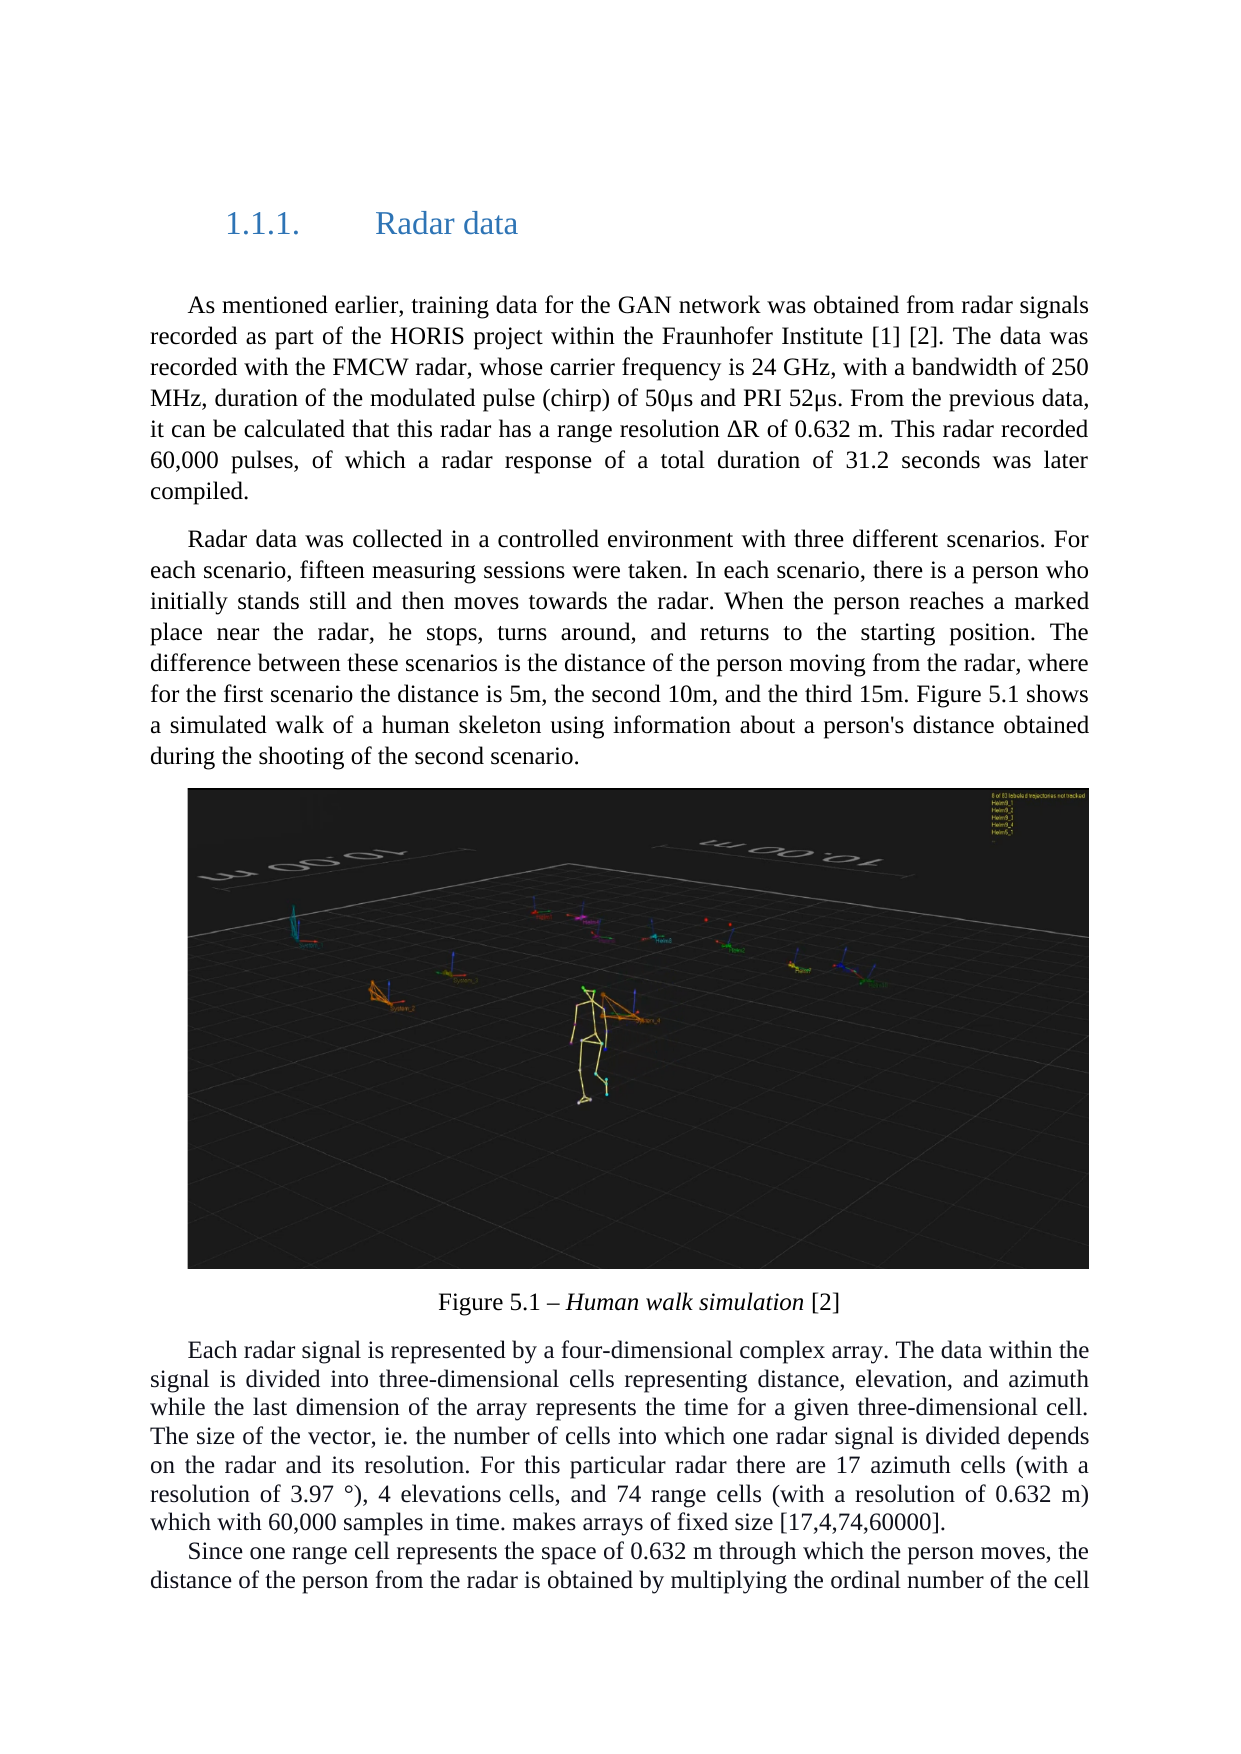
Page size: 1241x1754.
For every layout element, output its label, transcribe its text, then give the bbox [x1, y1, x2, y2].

subtitle Radar data [225, 203, 1090, 242]
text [150, 1536, 1090, 1594]
picture [187, 788, 1089, 1269]
text Each radar signal is represented by a four-dimensional complex array. The data within the signal is divided into three-dimensional cells representing distance, elevation, and azimuth while the last dimension of the array represents the time for a given three-dimensional cell. The size of the vector, ie. the number of cells into which one radar signal is divided depends on the radar and its resolution. For this particular radar there are 17 azimuth cells (with a resolution of 3.97 °), 4 elevations cells, and 74 range cells (with a resolution of 0.632 m) which with 60,000 samples in time. makes arrays of fixed size [17,4,74,60000]. [150, 1335, 1090, 1536]
text As mentioned earlier, training data for the GAN network was obtained from radar signals recorded as part of the HORIS project within the Fraunhofer Institute [1] [2]. The data was recorded with the FMCW radar, whose carrier frequency is 24 GHz, with a bandwidth of 250 MHz, duration of the modulated pulse (chirp) of 50μs and PRI 52μs. From the previous data, it can be calculated that this radar has a range resolution ΔR of 0.632 m. This radar recorded 60,000 pulses, of which a radar response of a total duration of 31.2 seconds was later compiled. [150, 290, 1090, 505]
text Figure 5.1 – Human walk simulation [2] [150, 1287, 1090, 1316]
text Radar data was collected in a controlled environment with three different scenarios. For each scenario, fifteen measuring sessions were taken. In each scenario, there is a person who initially stands still and then moves towards the radar. When the person reaches a marked place near the radar, he stops, turns around, and returns to the starting position. The difference between these scenarios is the distance of the person moving from the radar, where for the first scenario the distance is 5m, the second 10m, and the third 15m. Figure 5.1 shows a simulated walk of a human skeleton using information about a person's distance obtained during the shooting of the second scenario. [150, 524, 1090, 770]
